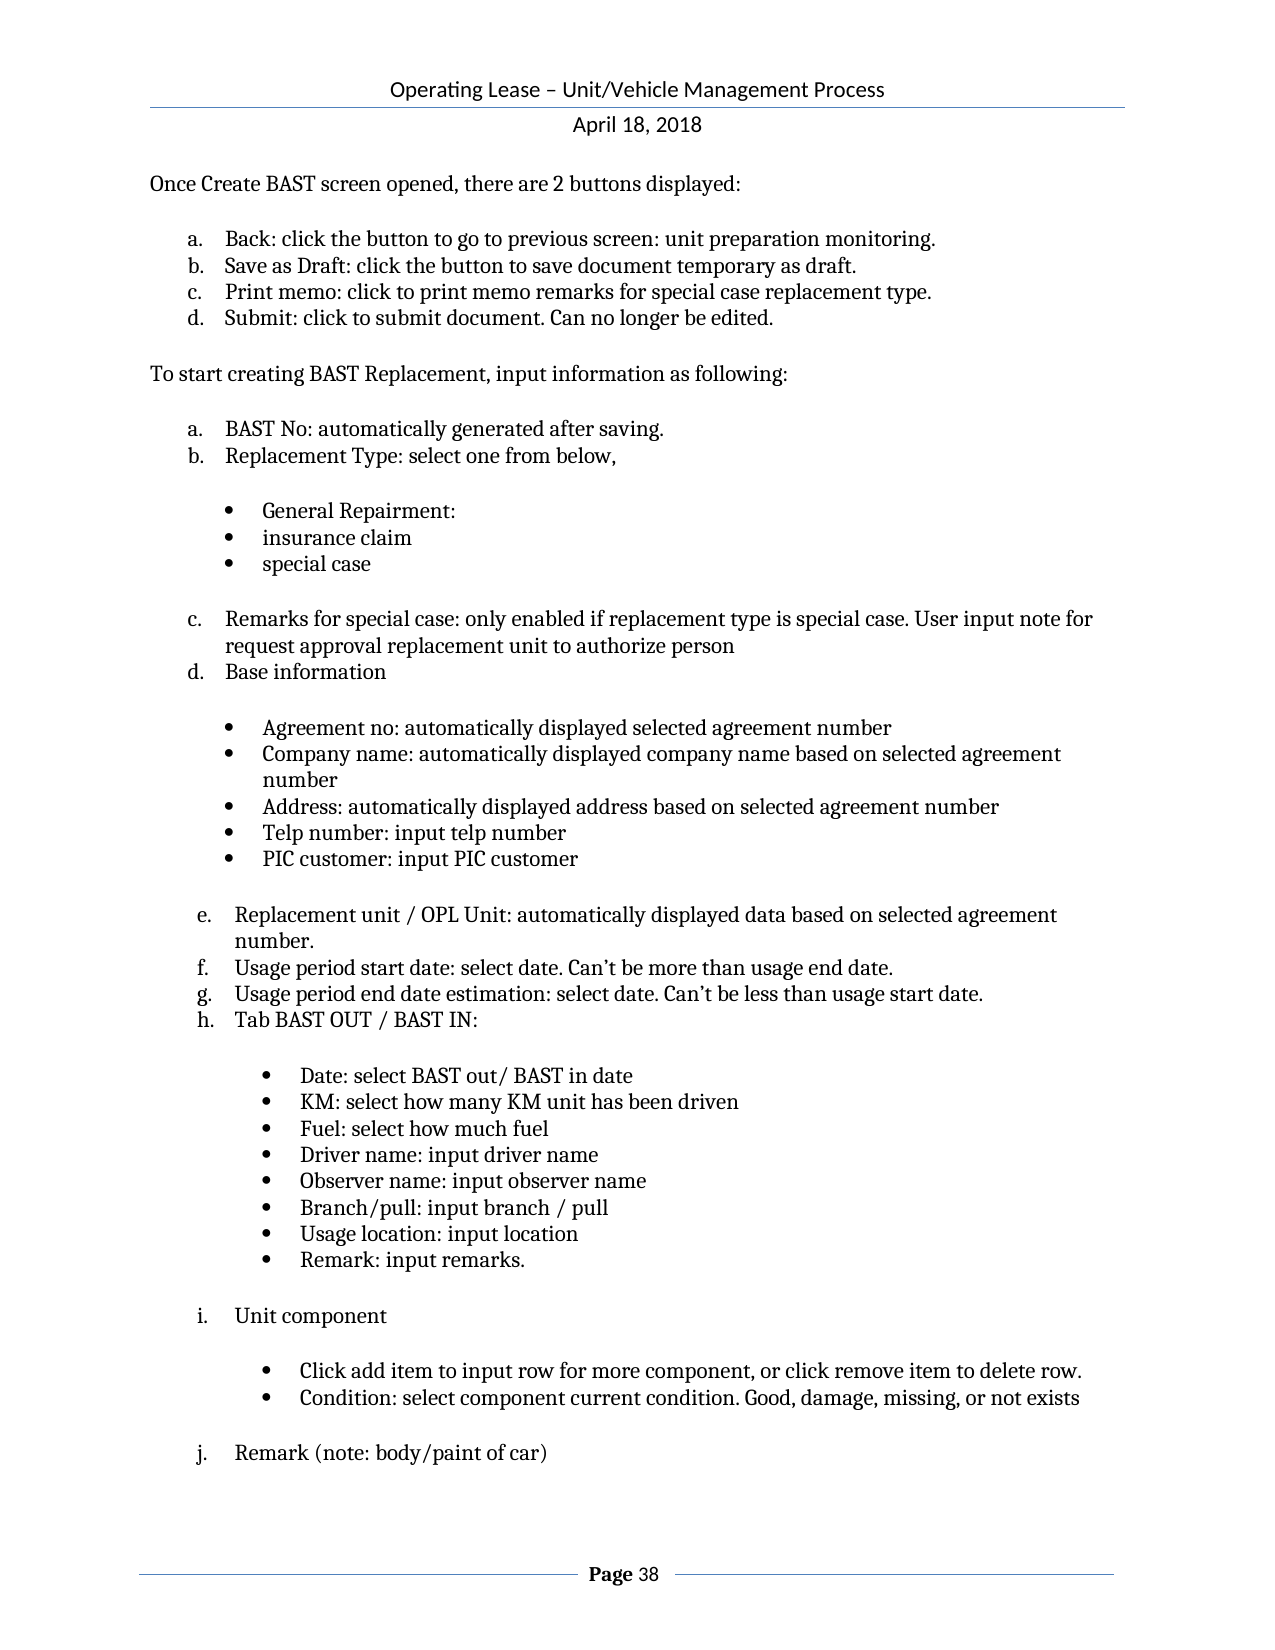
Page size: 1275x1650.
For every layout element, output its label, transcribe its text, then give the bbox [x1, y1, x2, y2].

list Usage period start date: select date. Can’t be more than usage end date. [197, 954, 1125, 981]
list Print memo: click to print memo remarks for special case replacement type. [187, 279, 1125, 305]
list Unit component [197, 1303, 1125, 1329]
list Save as Draft: click the button to save document temporary as draft. [187, 252, 1125, 279]
list Base information [187, 659, 1125, 685]
list Company name: automatically displayed company name based on selected agreement number [225, 741, 1125, 793]
list Telp number: input telp number [225, 820, 1125, 846]
list PIC customer: input PIC customer [225, 846, 1125, 873]
list BAST No: automatically generated after saving. [187, 416, 1125, 442]
text Once Create BAST screen opened, there are 2 buttons displayed: [150, 171, 1125, 197]
list Tab BAST OUT / BAST IN: [197, 1007, 1125, 1033]
list Observer name: input observer name [262, 1168, 1125, 1194]
list Remarks for special case: only enabled if replacement type is special case. User input note for request approval replacement unit to authorize person [187, 606, 1125, 659]
list Fuel: select how much fuel [262, 1115, 1125, 1142]
list KM: select how many KM unit has been driven [262, 1089, 1125, 1115]
list Replacement unit / OPL Unit: automatically displayed data based on selected agreement number. [197, 902, 1125, 954]
list Usage period end date estimation: select date. Can’t be less than usage start date. [197, 981, 1125, 1007]
list Date: select BAST out/ BAST in date [262, 1063, 1125, 1089]
list Replacement Type: select one from below, [187, 442, 1125, 469]
list Agreement no: automatically displayed selected agreement number [225, 714, 1125, 741]
list Click add item to input row for more component, or click remove item to delete row. [262, 1358, 1125, 1384]
list General Repairment: [225, 498, 1125, 524]
list Remark: input remarks. [262, 1247, 1125, 1273]
list Driver name: input driver name [262, 1142, 1125, 1168]
list Condition: select component current condition. Good, damage, missing, or not exists [262, 1384, 1125, 1411]
list Submit: click to submit document. Can no longer be edited. [187, 305, 1125, 331]
list insurance claim [225, 524, 1125, 551]
list Branch/pull: input branch / pull [262, 1194, 1125, 1221]
list Back: click the button to go to previous screen: unit preparation monitoring. [187, 226, 1125, 252]
text To start creating BAST Replacement, input information as following: [150, 361, 1125, 387]
list Usage location: input location [262, 1221, 1125, 1247]
list Remark (note: body/paint of car) [197, 1440, 1125, 1466]
list special case [225, 551, 1125, 577]
list Address: automatically displayed address based on selected agreement number [225, 793, 1125, 820]
